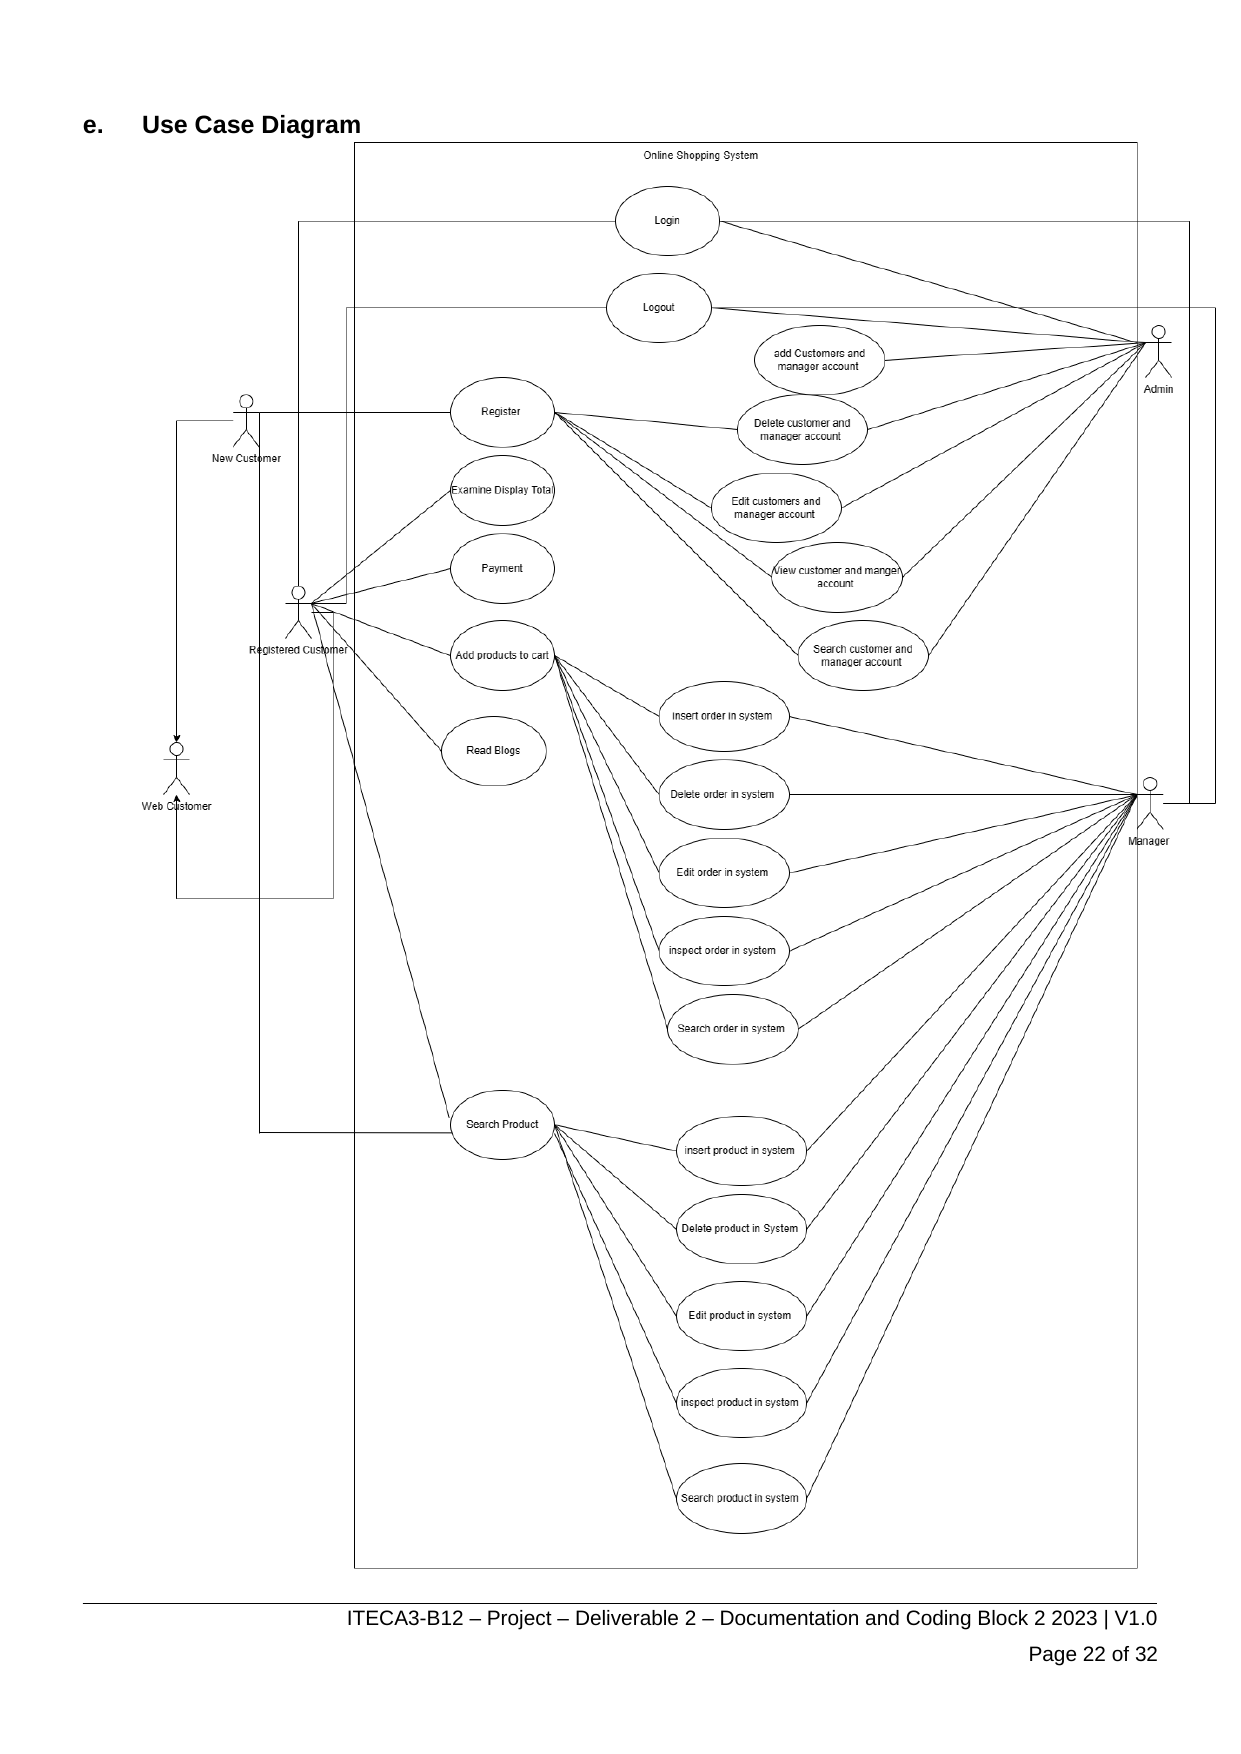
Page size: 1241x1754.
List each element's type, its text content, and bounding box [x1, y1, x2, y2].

picture [141, 142, 1217, 1569]
